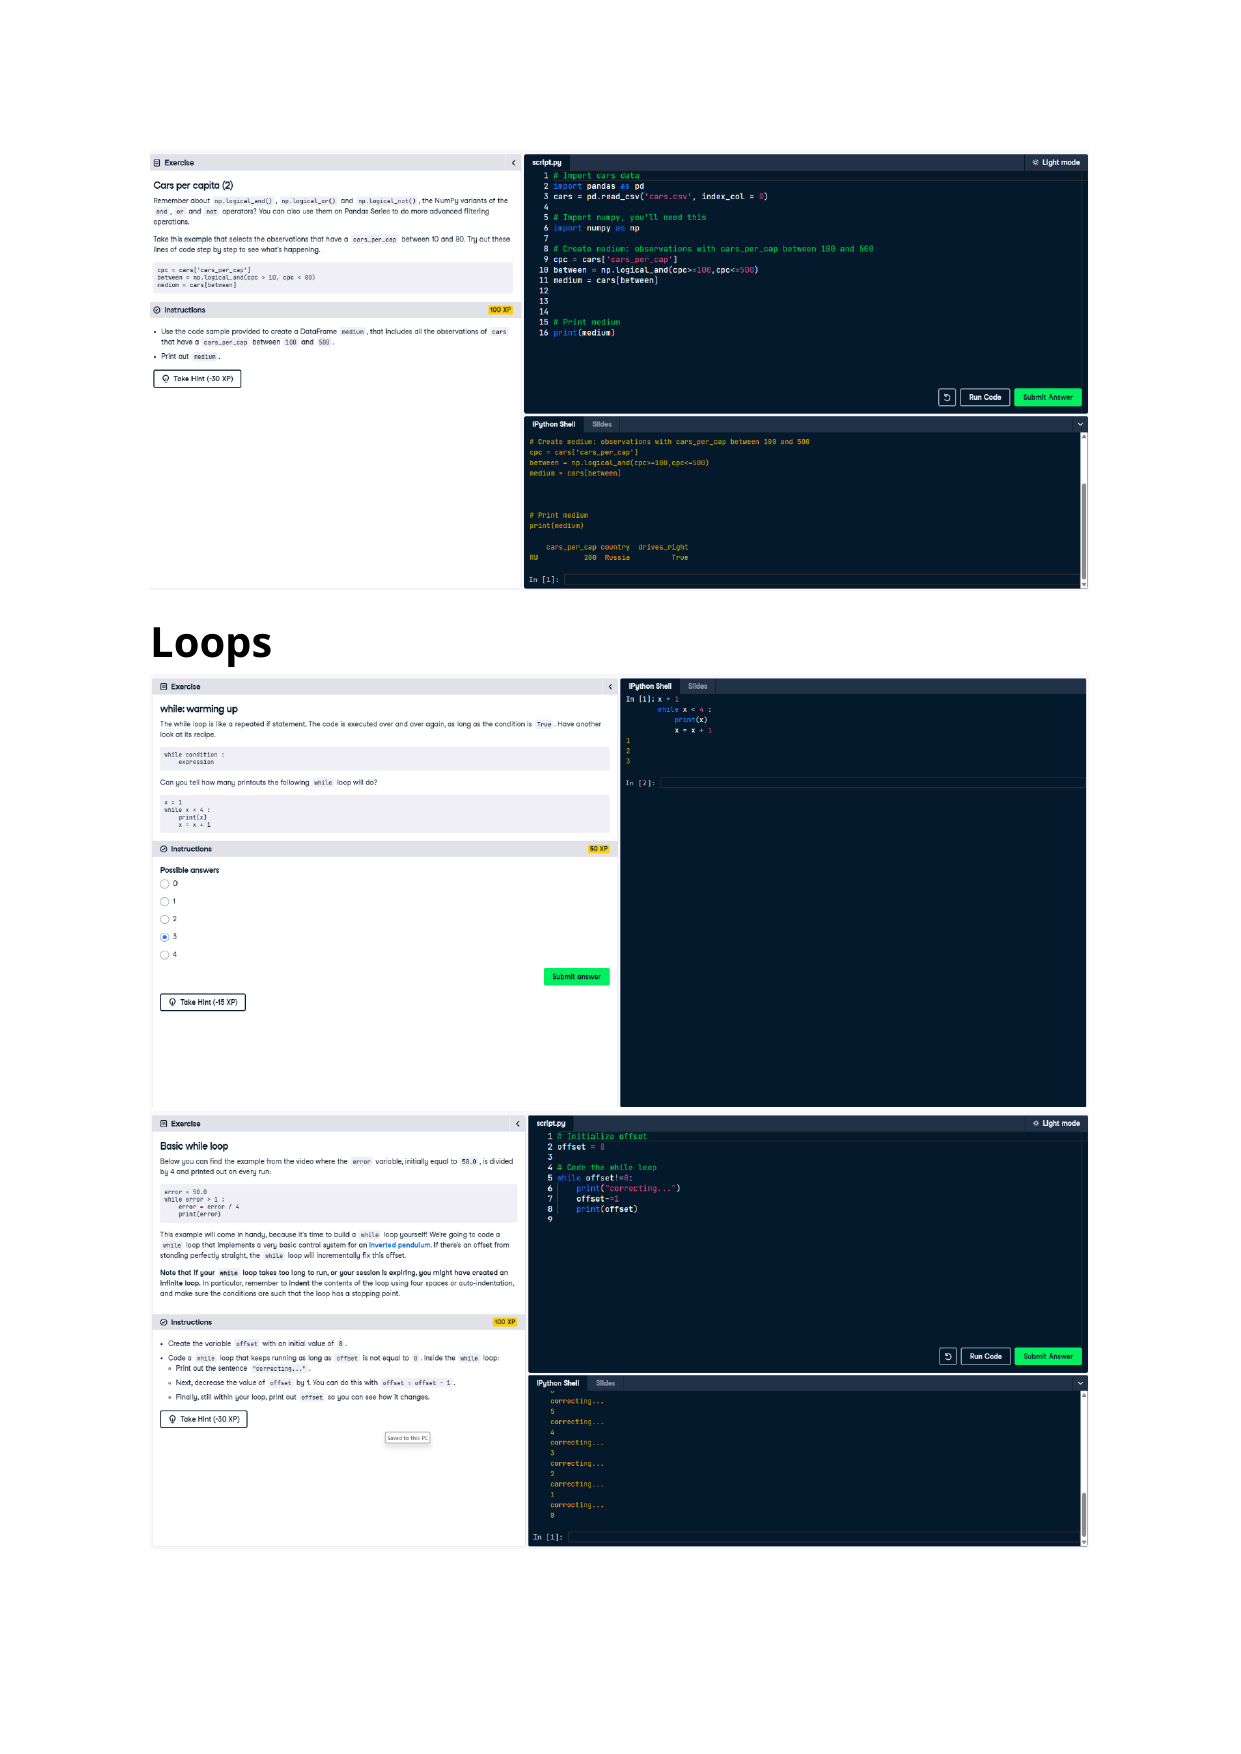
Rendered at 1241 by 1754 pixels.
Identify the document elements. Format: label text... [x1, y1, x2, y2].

picture [150, 150, 1090, 591]
picture [150, 674, 1090, 1107]
picture [150, 1111, 1090, 1549]
text Loops [150, 613, 1090, 674]
